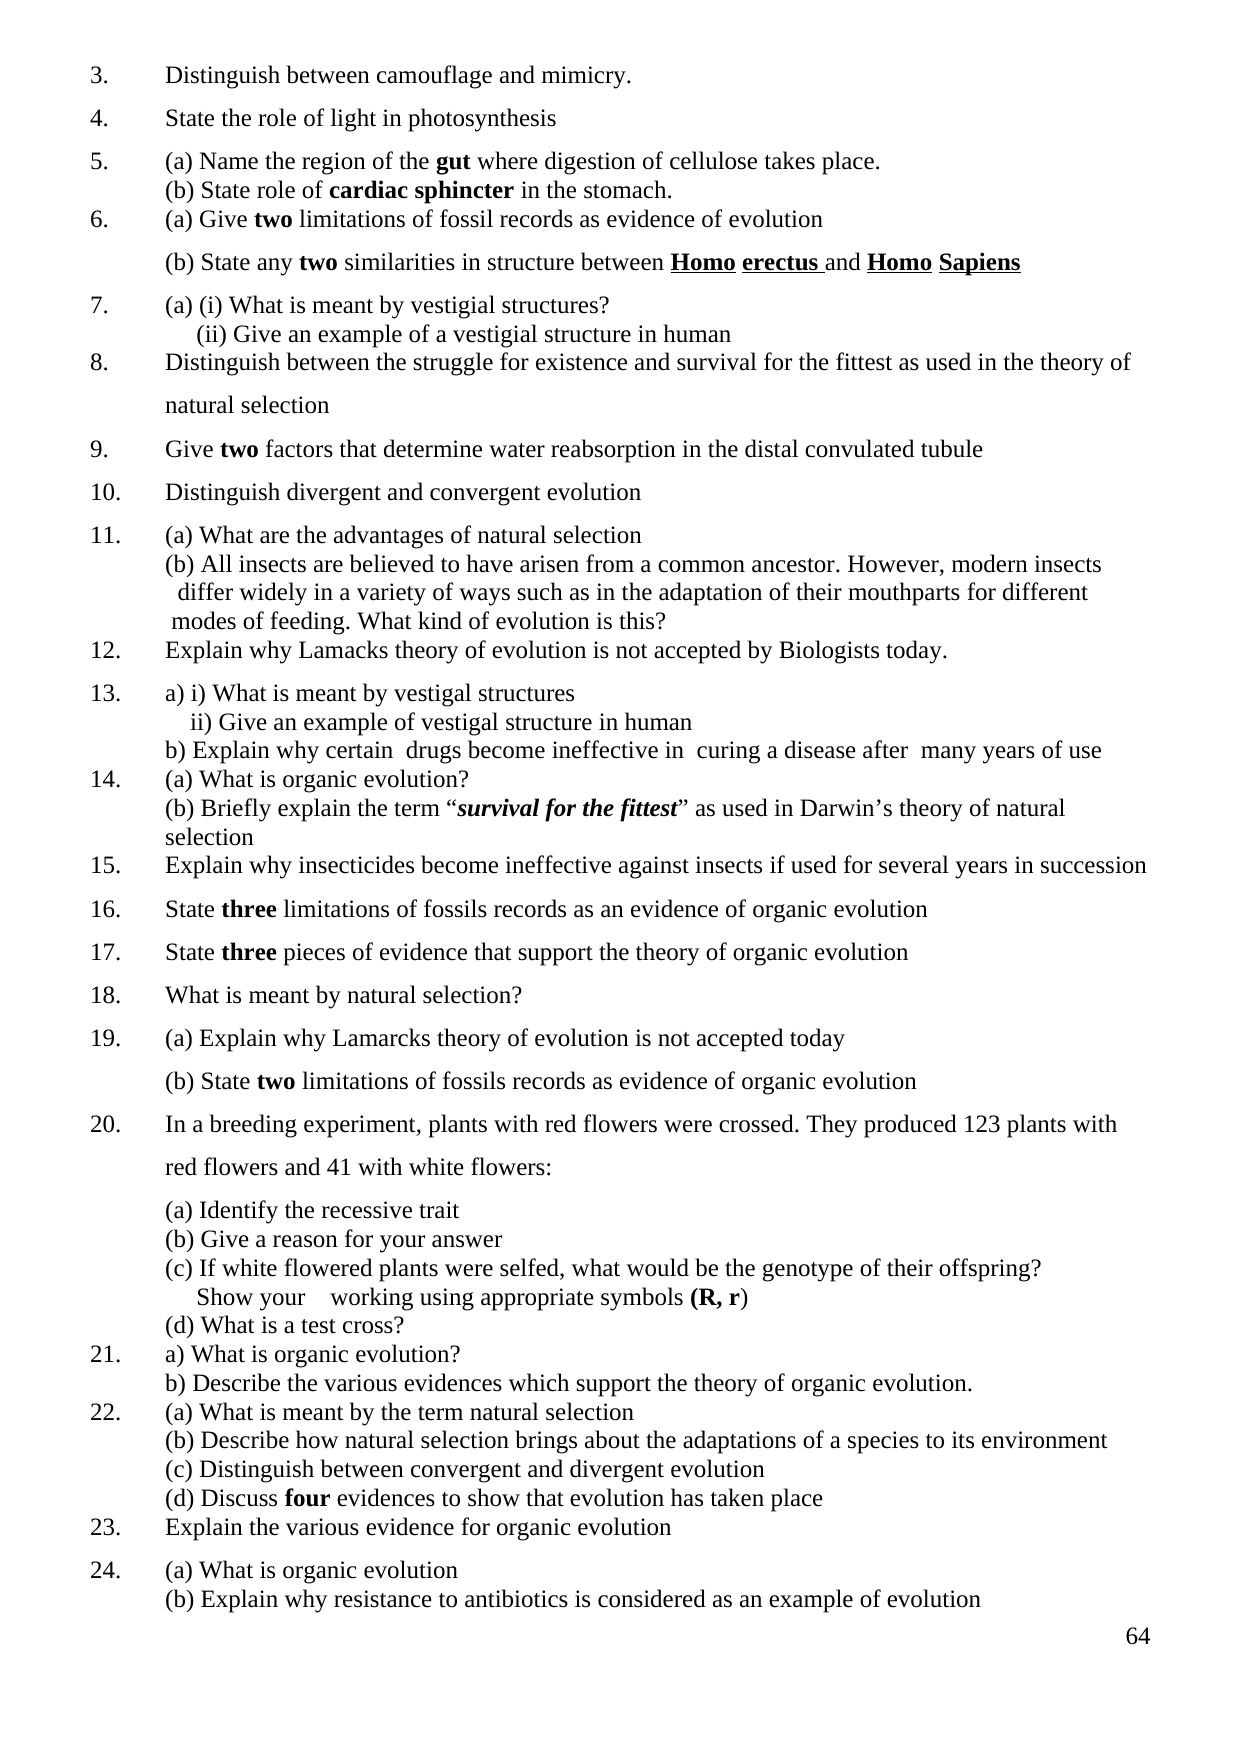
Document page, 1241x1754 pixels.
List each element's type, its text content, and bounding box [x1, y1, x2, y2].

text 7. (a) (i) What is meant by vestigial structures? [90, 290, 1150, 319]
text 3. Distinguish between camouflage and mimicry. [90, 60, 1150, 89]
text (c) Distinguish between convergent and divergent evolution [90, 1454, 1150, 1483]
text 11. (a) What are the advantages of natural selection [90, 520, 1150, 549]
text 18. What is meant by natural selection? [90, 980, 1150, 1009]
text (b) State two limitations of fossils records as evidence of organic evolution [90, 1066, 1150, 1095]
text 22. (a) What is meant by the term natural selection [90, 1397, 1150, 1426]
text b) Describe the various evidences which support the theory of organic evolution. [90, 1368, 1150, 1397]
text differ widely in a variety of ways such as in the adaptation of their mouthparts for different [90, 577, 1150, 606]
text (ii) Give an example of a vestigial structure in human [90, 319, 1150, 347]
text 13. a) i) What is meant by vestigal structures [90, 678, 1150, 707]
text natural selection [90, 391, 1150, 419]
text 19. (a) Explain why Lamarcks theory of evolution is not accepted today [90, 1023, 1150, 1052]
text (b) State any two similarities in structure between Homo erectus and Homo Sapiens [90, 247, 1150, 276]
text (b) Describe how natural selection brings about the adaptations of a species to its environment [90, 1426, 1150, 1454]
text 10. Distinguish divergent and convergent evolution [90, 477, 1150, 506]
text 9. Give two factors that determine water reabsorption in the distal convulated tubule [90, 434, 1150, 462]
text (b) Briefly explain the term “survival for the fittest” as used in Darwin’s theory of natural [90, 793, 1150, 822]
text (b) All insects are believed to have arisen from a common ancestor. However, modern insects [90, 549, 1150, 577]
text 15. Explain why insecticides become ineffective against insects if used for several years in succession [90, 851, 1150, 879]
text 5. (a) Name the region of the gut where digestion of cellulose takes place. [90, 146, 1150, 175]
text ii) Give an example of vestigal structure in human [90, 707, 1150, 736]
text (d) Discuss four evidences to show that evolution has taken place [90, 1483, 1150, 1512]
text 21. a) What is organic evolution? [90, 1339, 1150, 1368]
text modes of feeding. What kind of evolution is this? [90, 606, 1150, 635]
text 4. State the role of light in photosynthesis [90, 103, 1150, 132]
text 23. Explain the various evidence for organic evolution [90, 1512, 1150, 1541]
text (a) Identify the recessive trait [90, 1196, 1150, 1224]
text selection [90, 822, 1150, 851]
text 24. (a) What is organic evolution [90, 1555, 1150, 1584]
text b) Explain why certain drugs become ineffective in curing a disease after many years of use [90, 736, 1150, 764]
text (c) If white flowered plants were selfed, what would be the genotype of their offspring? [90, 1253, 1150, 1282]
text (b) Give a reason for your answer [90, 1224, 1150, 1253]
text (d) What is a test cross? [90, 1311, 1150, 1339]
text 20. In a breeding experiment, plants with red flowers were crossed. They produced 123 plants with red flowers and 41 with white flowers: [90, 1109, 1150, 1181]
text (b) Explain why resistance to antibiotics is considered as an example of evolution [90, 1584, 1150, 1612]
text 14. (a) What is organic evolution? [90, 764, 1150, 793]
text 8. Distinguish between the struggle for existence and survival for the fittest as used in the theory of [90, 347, 1150, 376]
text 17. State three pieces of evidence that support the theory of organic evolution [90, 937, 1150, 966]
text (b) State role of cardiac sphincter in the stomach. [90, 175, 1150, 204]
text 12. Explain why Lamacks theory of evolution is not accepted by Biologists today. [90, 635, 1150, 664]
text 6. (a) Give two limitations of fossil records as evidence of evolution [90, 204, 1150, 232]
text Show your working using appropriate symbols (R, r) [90, 1282, 1150, 1311]
text 16. State three limitations of fossils records as an evidence of organic evolution [90, 894, 1150, 922]
